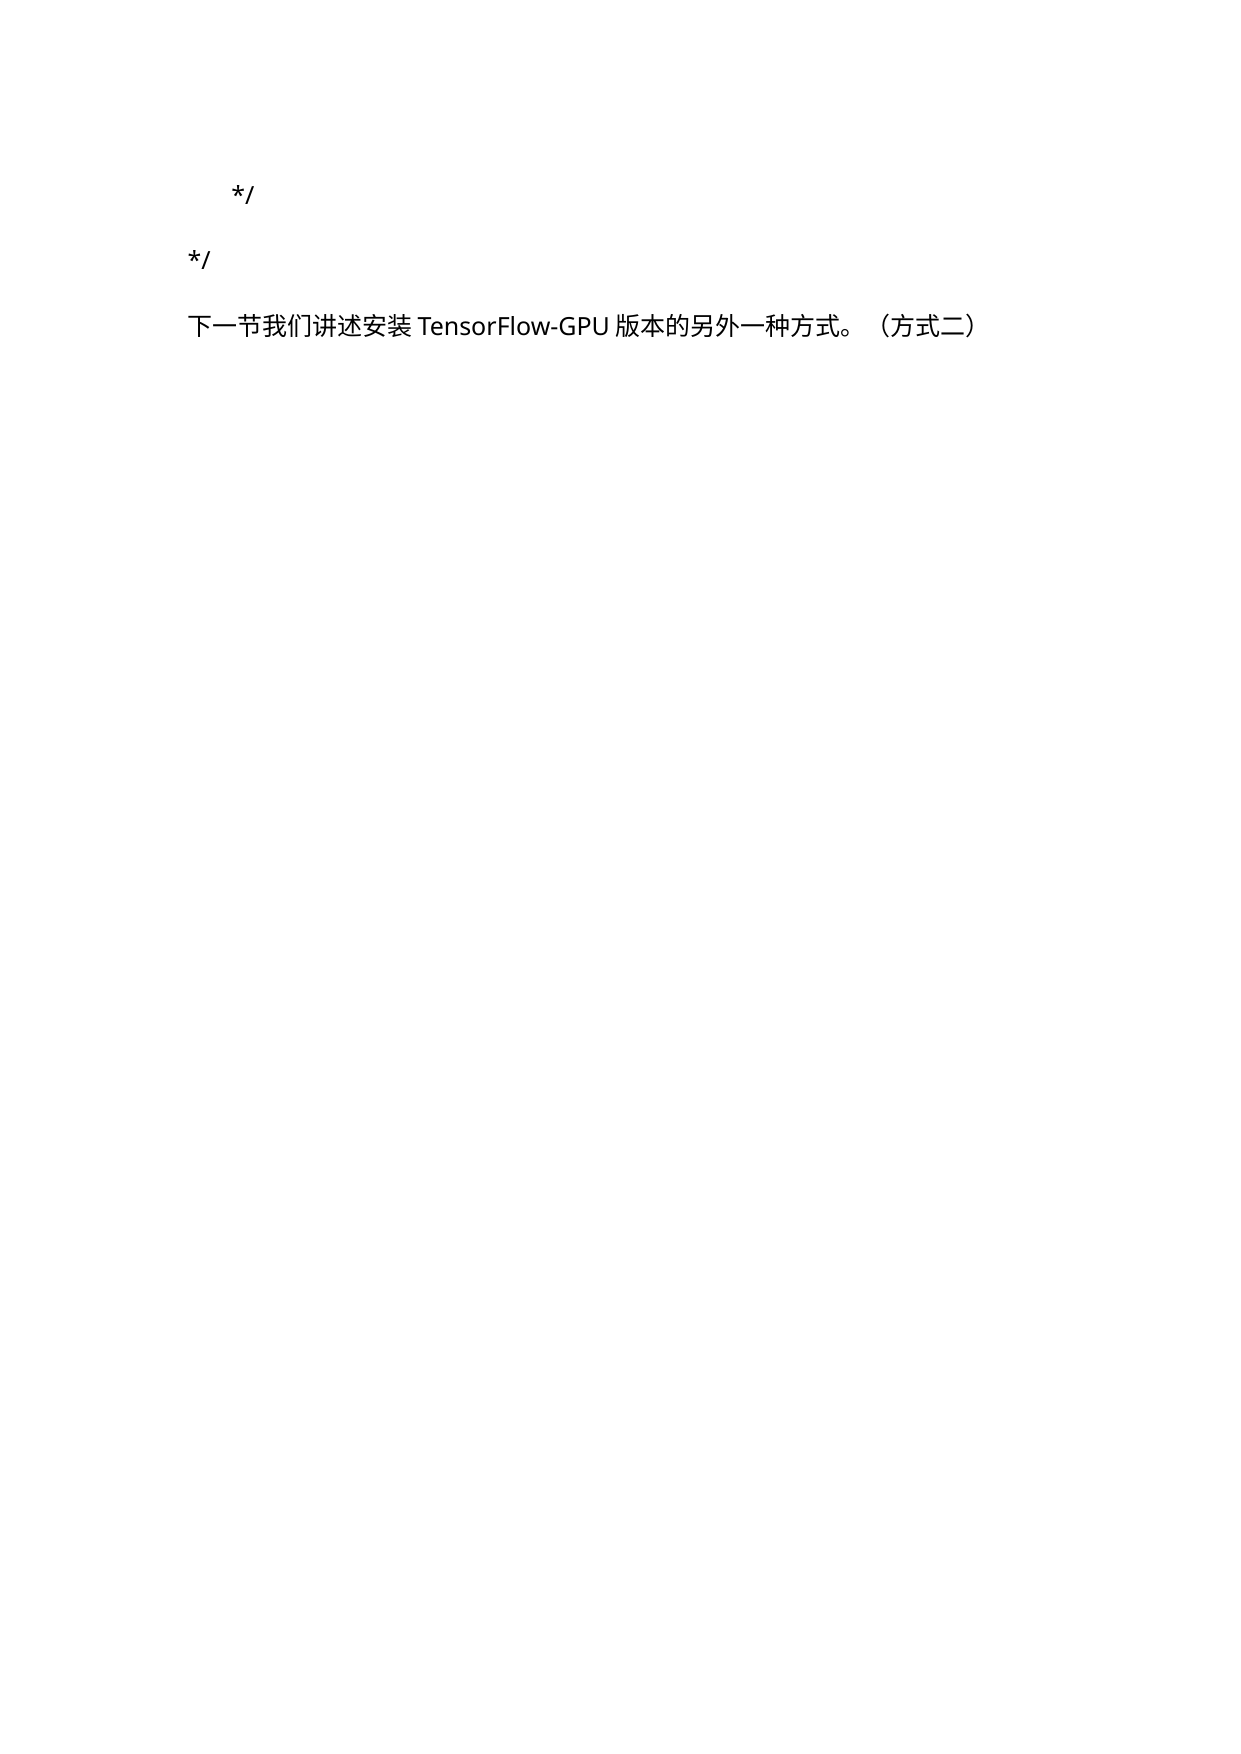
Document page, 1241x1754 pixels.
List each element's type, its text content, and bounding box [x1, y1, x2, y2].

text 下一节我们讲述安装TensorFlow-GPU版本的另外一种方式。（方式二） [187, 292, 1053, 357]
text */ [187, 162, 1053, 227]
text */ [187, 227, 1053, 292]
